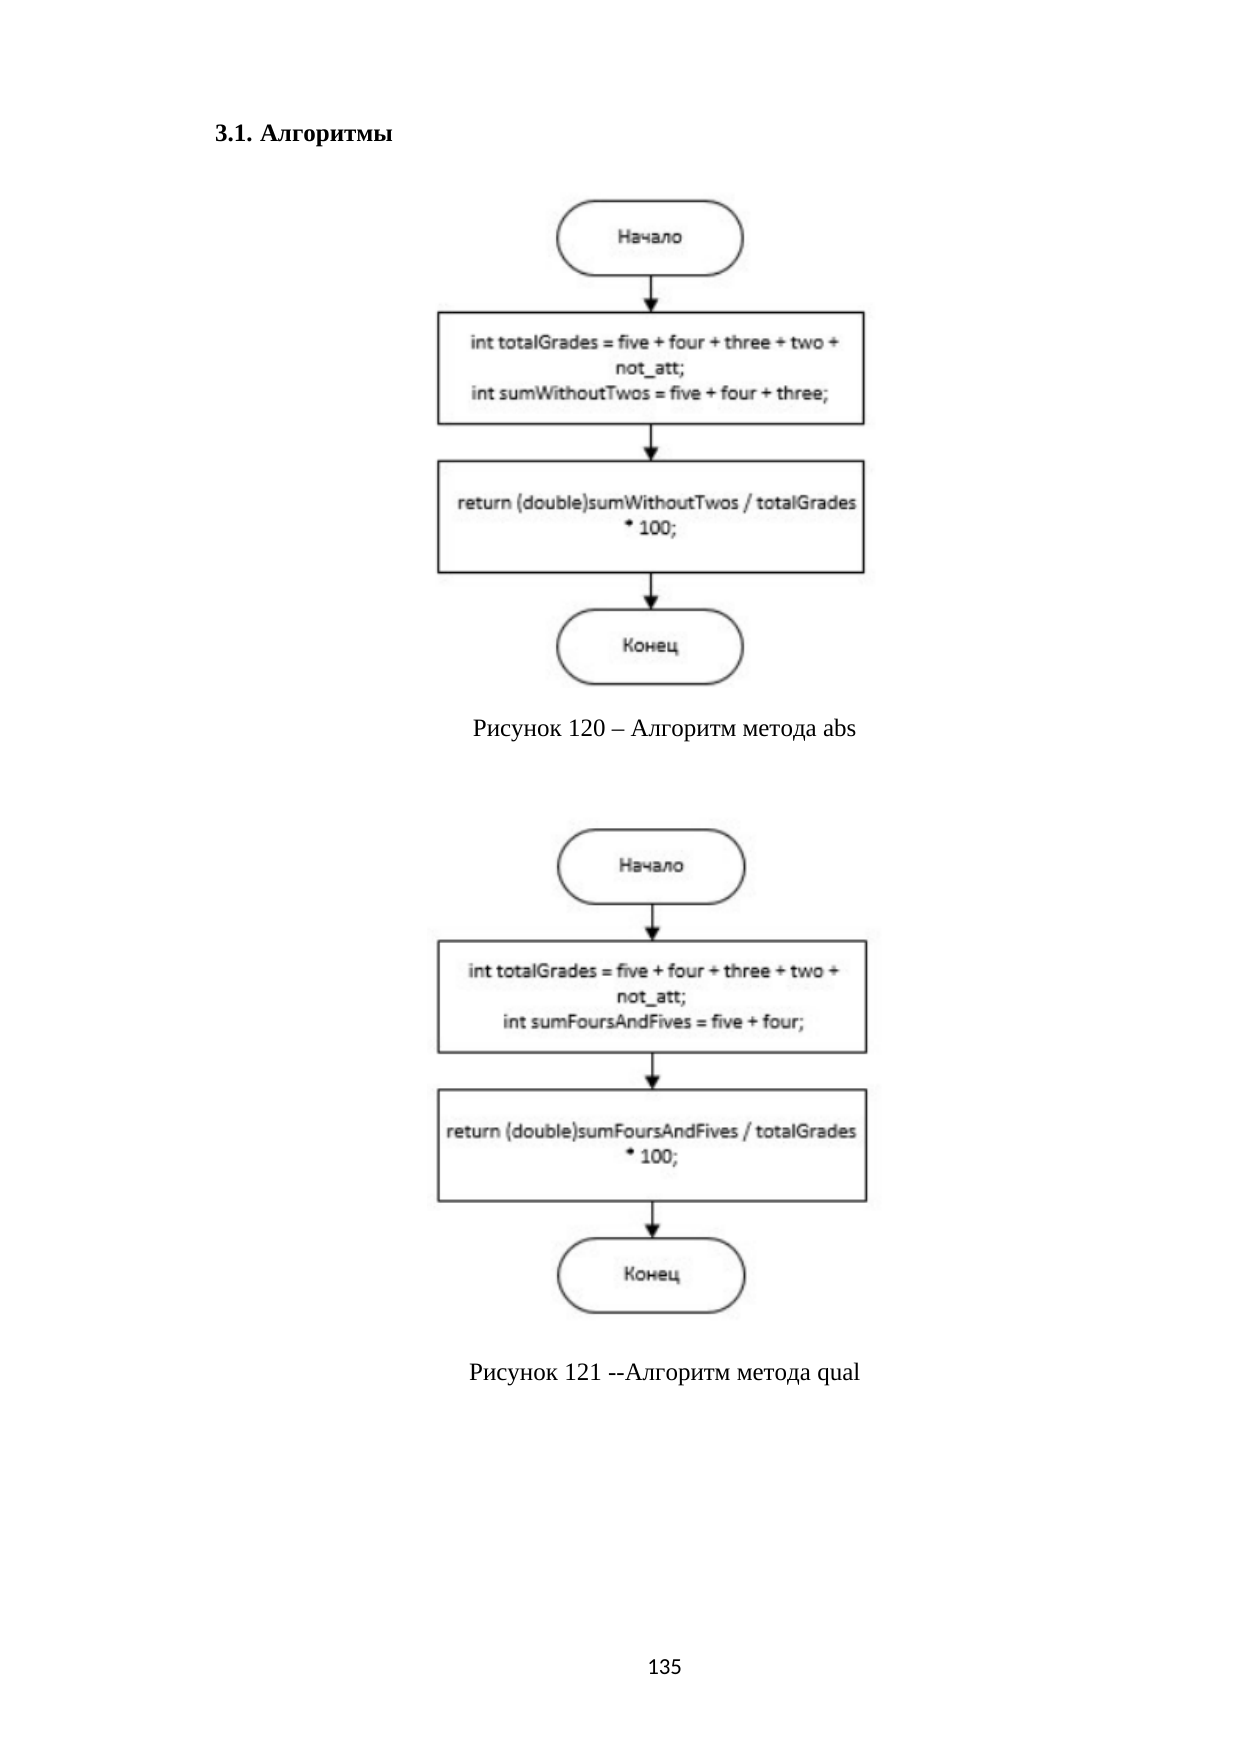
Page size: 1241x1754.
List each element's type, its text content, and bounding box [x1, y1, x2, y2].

picture [422, 146, 907, 688]
list Алгоритмы [215, 118, 1152, 147]
picture [427, 766, 902, 1333]
text Рисунок 121 --Алгоритм метода qual [177, 1357, 1152, 1386]
text Рисунок 120 – Алгоритм метода abs [177, 713, 1152, 741]
